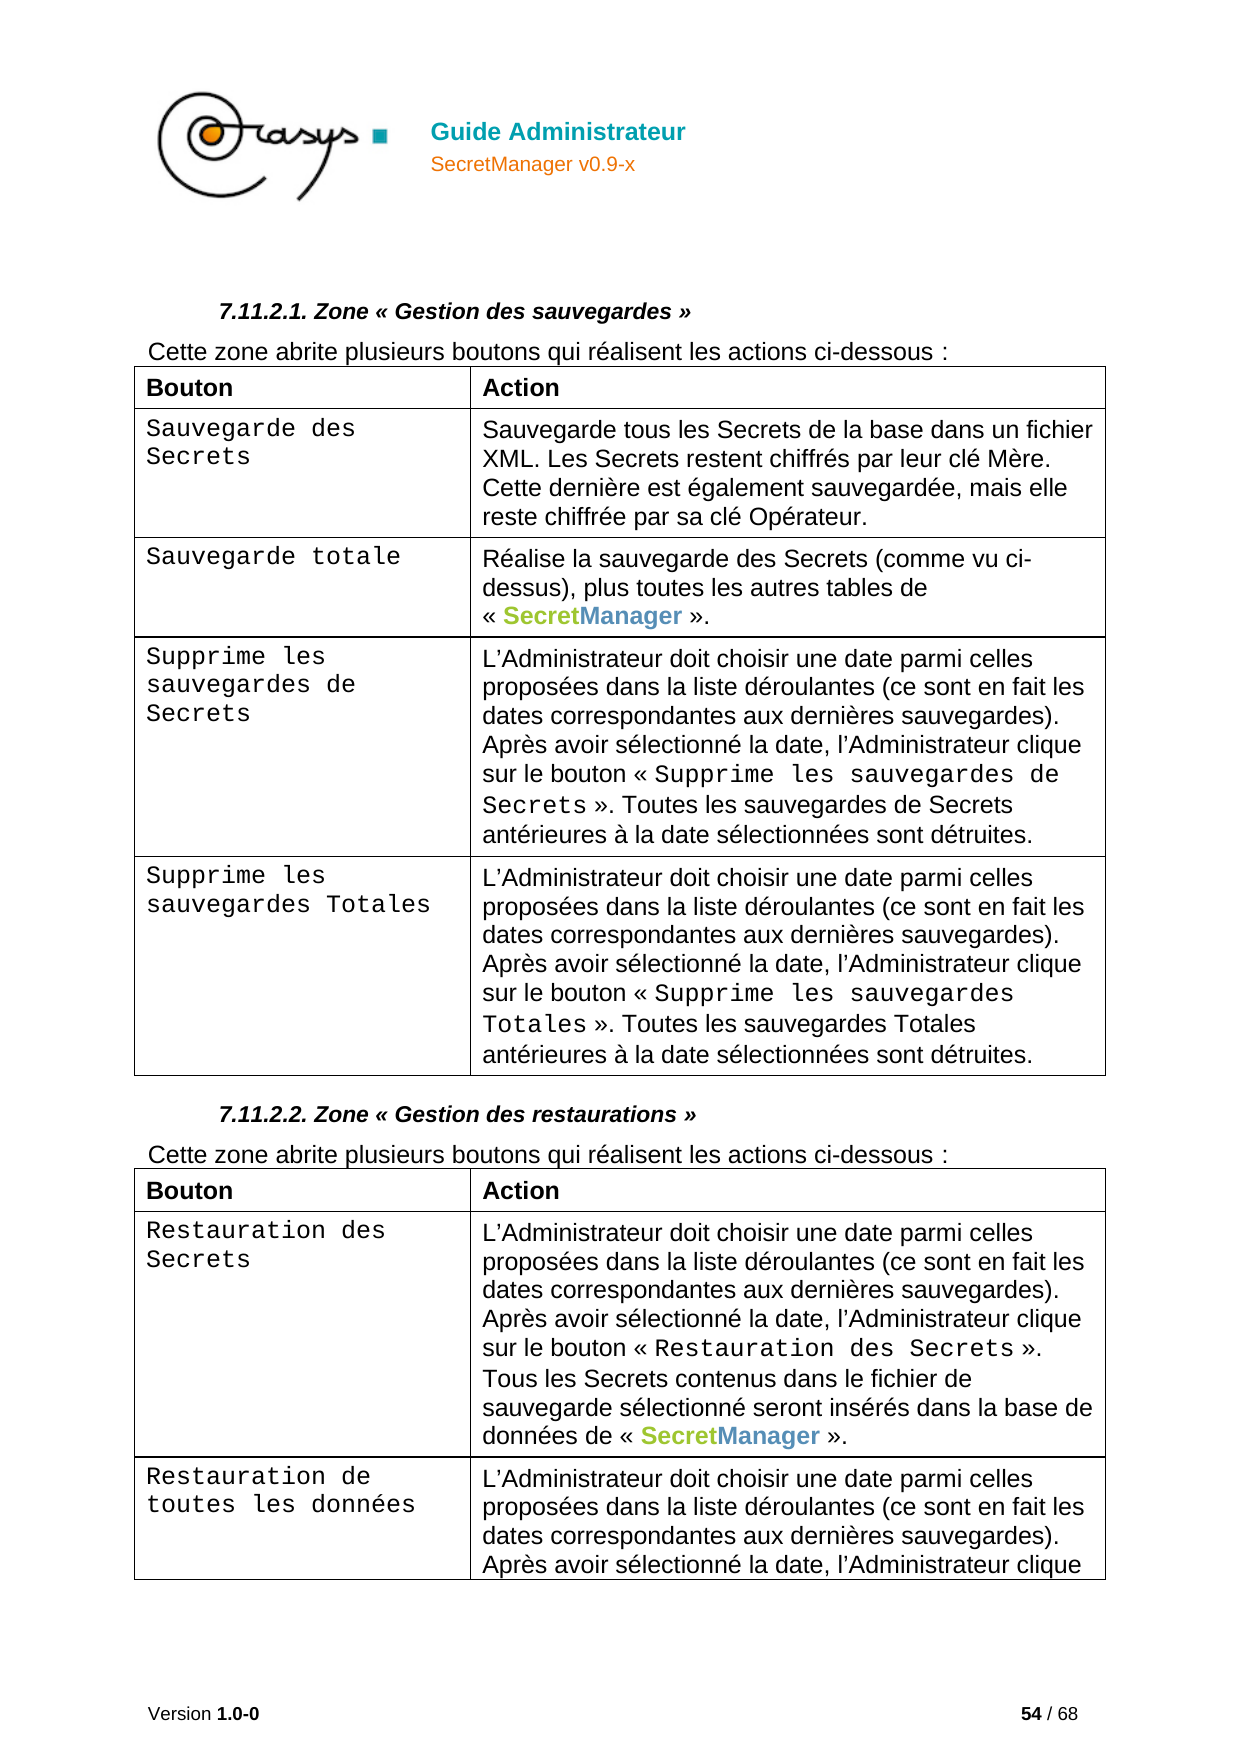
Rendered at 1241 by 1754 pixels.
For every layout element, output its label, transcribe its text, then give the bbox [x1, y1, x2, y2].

table_cell Sauvegarde des Secrets [135, 409, 470, 537]
table_header Action [471, 1169, 1105, 1211]
table_cell L’Administrateur doit choisir une date parmi celles proposées dans la liste déroulantes (ce sont en fait les dates correspondantes aux dernières sauvegardes). Après avoir sélectionné la date, l’Administrateur clique sur le bouton « Restauration des Secrets ». Tous les Secrets contenus dans le fichier de sauvegarde sélectionné seront insérés dans la base de données de « SecretManager ». [471, 1212, 1105, 1456]
table_cell Sauvegarde totale [135, 538, 470, 636]
table_cell Supprime les sauvegardes Totales [135, 857, 470, 1075]
table_header Bouton [135, 367, 470, 408]
table_header Bouton [135, 1169, 470, 1211]
text Cette zone abrite plusieurs boutons qui réalisent les actions ci-dessous : [148, 1139, 1092, 1168]
table_cell Restauration de toutes les données [135, 1458, 470, 1579]
table_cell Sauvegarde tous les Secrets de la base dans un fichier XML. Les Secrets restent chiffrés par leur clé Mère. Cette dernière est également sauvegardée, mais elle reste chiffrée par sa clé Opérateur. [471, 409, 1105, 537]
subtitle Zone « Gestion des restaurations » [218, 1101, 1092, 1127]
text Cette zone abrite plusieurs boutons qui réalisent les actions ci-dessous : [148, 337, 1092, 366]
table_cell L’Administrateur doit choisir une date parmi celles proposées dans la liste déroulantes (ce sont en fait les dates correspondantes aux dernières sauvegardes). Après avoir sélectionné la date, l’Administrateur clique sur le bouton « Supprime les sauvegardes de Secrets ». Toutes les sauvegardes de Secrets antérieures à la date sélectionnées sont détruites. [471, 638, 1105, 856]
table_header Action [471, 367, 1105, 408]
table_cell Réalise la sauvegarde des Secrets (comme vu ci-dessus), plus toutes les autres tables de « SecretManager ». [471, 538, 1105, 636]
subtitle Zone « Gestion des sauvegardes » [218, 298, 1092, 324]
table_cell Restauration des Secrets [135, 1212, 470, 1456]
picture [147, 80, 408, 220]
table_cell Supprime les sauvegardes de Secrets [135, 638, 470, 856]
table_cell L’Administrateur doit choisir une date parmi celles proposées dans la liste déroulantes (ce sont en fait les dates correspondantes aux dernières sauvegardes). Après avoir sélectionné la date, l’Administrateur clique sur le bouton « Supprime les sauvegardes Totales ». Toutes les sauvegardes Totales antérieures à la date sélectionnées sont détruites. [471, 857, 1105, 1075]
